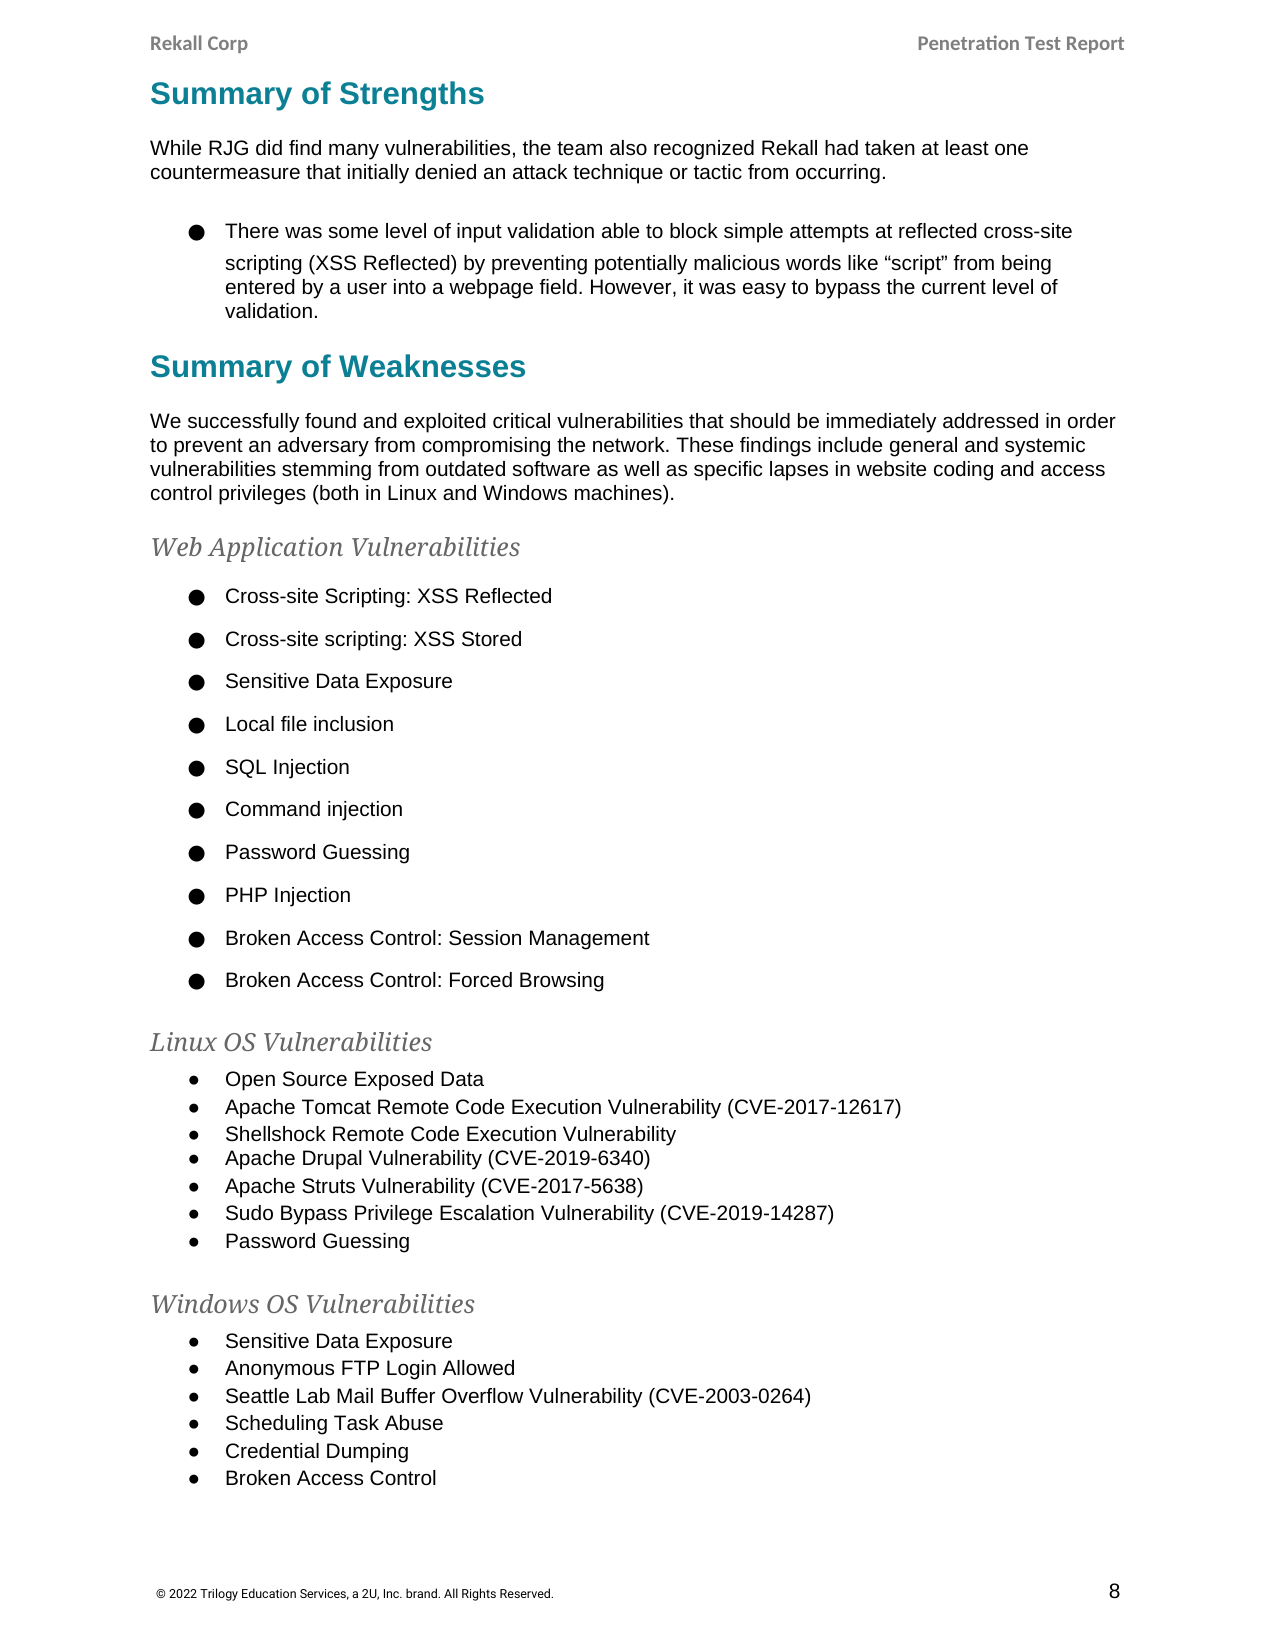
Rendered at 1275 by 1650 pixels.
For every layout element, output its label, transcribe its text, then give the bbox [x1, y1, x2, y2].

list Broken Access Control [187, 1466, 1125, 1490]
list Broken Access Control: Session Management [187, 914, 1125, 957]
subtitle Windows OS Vulnerabilities [150, 1286, 1125, 1320]
list Apache Tomcat Remote Code Execution Vulnerability (CVE-2017-12617) [187, 1094, 1125, 1118]
list Open Source Exposed Data [187, 1067, 1125, 1091]
list Broken Access Control: Forced Browsing [187, 957, 1125, 999]
list Seattle Lab Mail Buffer Overflow Vulnerability (CVE-2003-0264) [187, 1384, 1125, 1408]
list Cross-site scripting: XSS Stored [187, 615, 1125, 658]
list Command injection [187, 786, 1125, 829]
list SQL Injection [187, 743, 1125, 786]
list Cross-site Scripting: XSS Reflected [187, 572, 1125, 615]
list Shellshock Remote Code Execution Vulnerability [187, 1122, 1125, 1146]
list There was some level of input validation able to block simple attempts at reflected cross-site scripting (XSS Reflected) by preventing potentially malicious words like “script” from being entered by a user into a webpage field. However, it was easy to bypass the current level of validation. [187, 208, 1125, 323]
list Sensitive Data Exposure [187, 658, 1125, 701]
list Credential Dumping [187, 1439, 1125, 1463]
text We successfully found and exploited critical vulnerabilities that should be immediately addressed in order to prevent an adversary from compromising the network. These findings include general and systemic vulnerabilities stemming from outdated software as well as specific lapses in website coding and access control privileges (both in Linux and Windows machines). [150, 409, 1125, 505]
list Password Guessing [187, 1228, 1125, 1252]
list Apache Drupal Vulnerability (CVE-2019-6340) [187, 1146, 1125, 1170]
list Scheduling Task Abuse [187, 1411, 1125, 1435]
subtitle Web Application Vulnerabilities [150, 530, 1125, 564]
list Sensitive Data Exposure [187, 1329, 1125, 1353]
text While RJG did find many vulnerabilities, the team also recognized Rekall had taken at least one countermeasure that initially denied an attack technique or tactic from occurring. [150, 136, 1125, 184]
subtitle Summary of Weaknesses [150, 348, 1125, 384]
list Password Guessing [187, 829, 1125, 871]
subtitle Summary of Strengths [150, 75, 1125, 111]
subtitle Linux OS Vulnerabilities [150, 1025, 1125, 1059]
list Anonymous FTP Login Allowed [187, 1356, 1125, 1380]
list Local file inclusion [187, 701, 1125, 743]
list PHP Injection [187, 871, 1125, 914]
list Sudo Bypass Privilege Escalation Vulnerability (CVE-2019-14287) [187, 1201, 1125, 1225]
list Apache Struts Vulnerability (CVE-2017-5638) [187, 1173, 1125, 1197]
